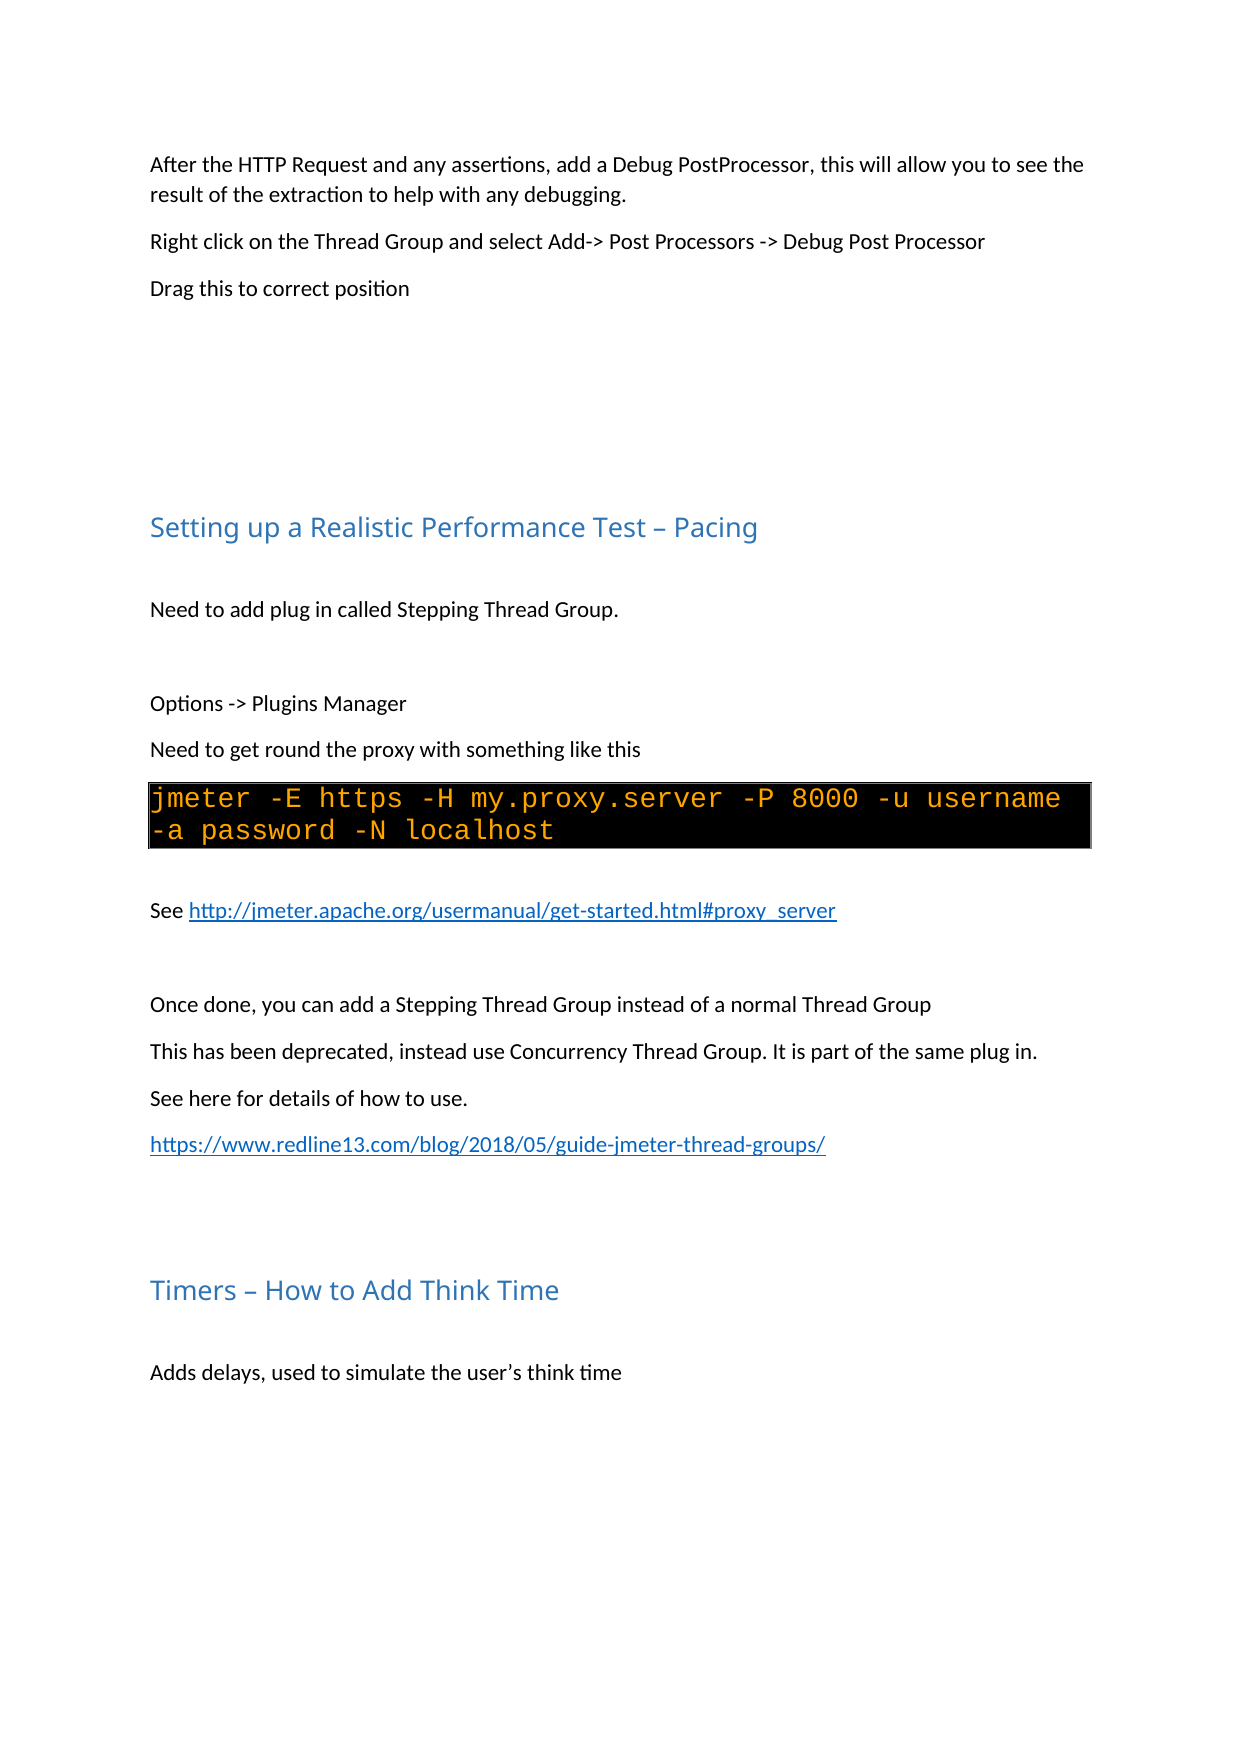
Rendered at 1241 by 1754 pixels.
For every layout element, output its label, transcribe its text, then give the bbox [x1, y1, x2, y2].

text jmeter -E https -H my.proxy.server -P 8000 -u username -a password -N localhost [150, 784, 1090, 848]
text Once done, you can add a Stepping Thread Group instead of a normal Thread Group [150, 990, 1090, 1018]
text https://www.redline13.com/blog/2018/05/guide-jmeter-thread-groups/ [150, 1131, 1090, 1159]
text Adds delays, used to simulate the user’s think time [150, 1358, 1090, 1386]
text This has been deprecated, instead use Concurrency Thread Group. It is part of the same plug in. [150, 1037, 1090, 1065]
text Drag this to correct position [150, 274, 1090, 302]
text Options -> Plugins Manager [150, 689, 1090, 717]
text See http://jmeter.apache.org/usermanual/get-started.html#proxy_server [150, 896, 1090, 924]
subtitle Timers – How to Add Think Time [150, 1271, 1090, 1308]
text Right click on the Thread Group and select Add-> Post Processors -> Debug Post Processor [150, 227, 1090, 255]
text Need to add plug in called Stepping Thread Group. [150, 595, 1090, 623]
subtitle Setting up a Realistic Performance Test – Pacing [150, 508, 1090, 545]
text After the HTTP Request and any assertions, add a Debug PostProcessor, this will allow you to see the result of the extraction to help with any debugging. [150, 150, 1090, 208]
text See here for details of how to use. [150, 1084, 1090, 1112]
text Need to get round the proxy with something like this [150, 736, 1090, 764]
